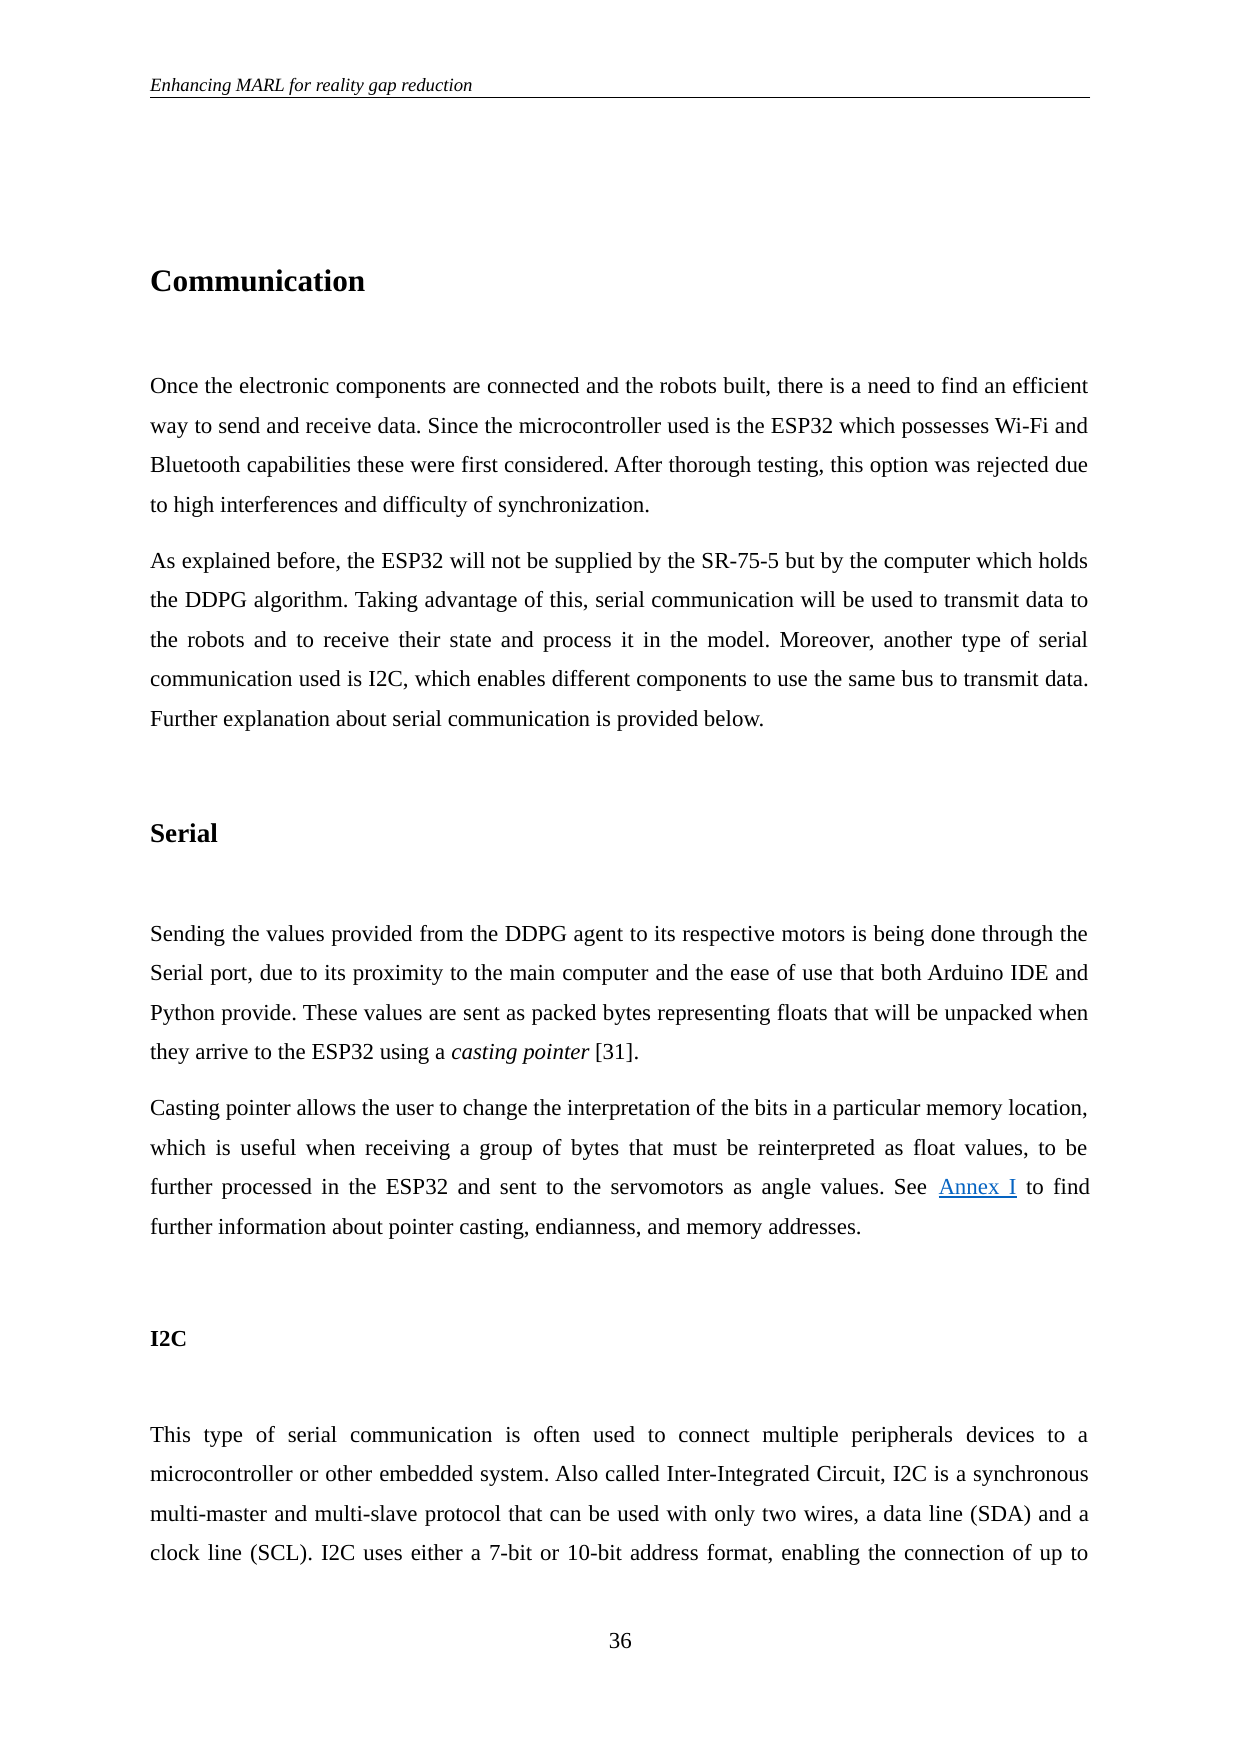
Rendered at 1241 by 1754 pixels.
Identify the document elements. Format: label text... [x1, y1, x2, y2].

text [150, 1421, 1090, 1566]
text Once the electronic components are connected and the robots built, there is a need to find an efficient way to send and receive data. Since the microcontroller used is the ESP32 which possesses Wi-Fi and Bluetooth capabilities these were first considered. After thorough testing, this option was rejected due to high interferences and difficulty of synchronization. [150, 372, 1090, 517]
subtitle I2C [150, 1325, 1090, 1352]
text Sending the values provided from the DDPG agent to its respective motors is being done through the Serial port, due to its proximity to the main computer and the ease of use that both Arduino IDE and Python provide. These values are sent as packed bytes representing floats that will be unpacked when they arrive to the ESP32 using a casting pointer [31]. [150, 920, 1090, 1065]
text Casting pointer allows the user to change the interpretation of the bits in a particular memory location, which is useful when receiving a group of bytes that must be reinterpreted as float values, to be further processed in the ESP32 and sent to the servomotors as angle values. See Annex I to find further information about pointer casting, endianness, and memory addresses. [150, 1094, 1090, 1239]
subtitle Serial [150, 817, 1090, 848]
text As explained before, the ESP32 will not be supplied by the SR-75-5 but by the computer which holds the DDPG algorithm. Taking advantage of this, serial communication will be used to transmit data to the robots and to receive their state and process it in the model. Moreover, another type of serial communication used is I2C, which enables different components to use the same bus to transmit data. Further explanation about serial communication is provided below. [150, 547, 1090, 731]
subtitle Communication [150, 262, 1090, 298]
